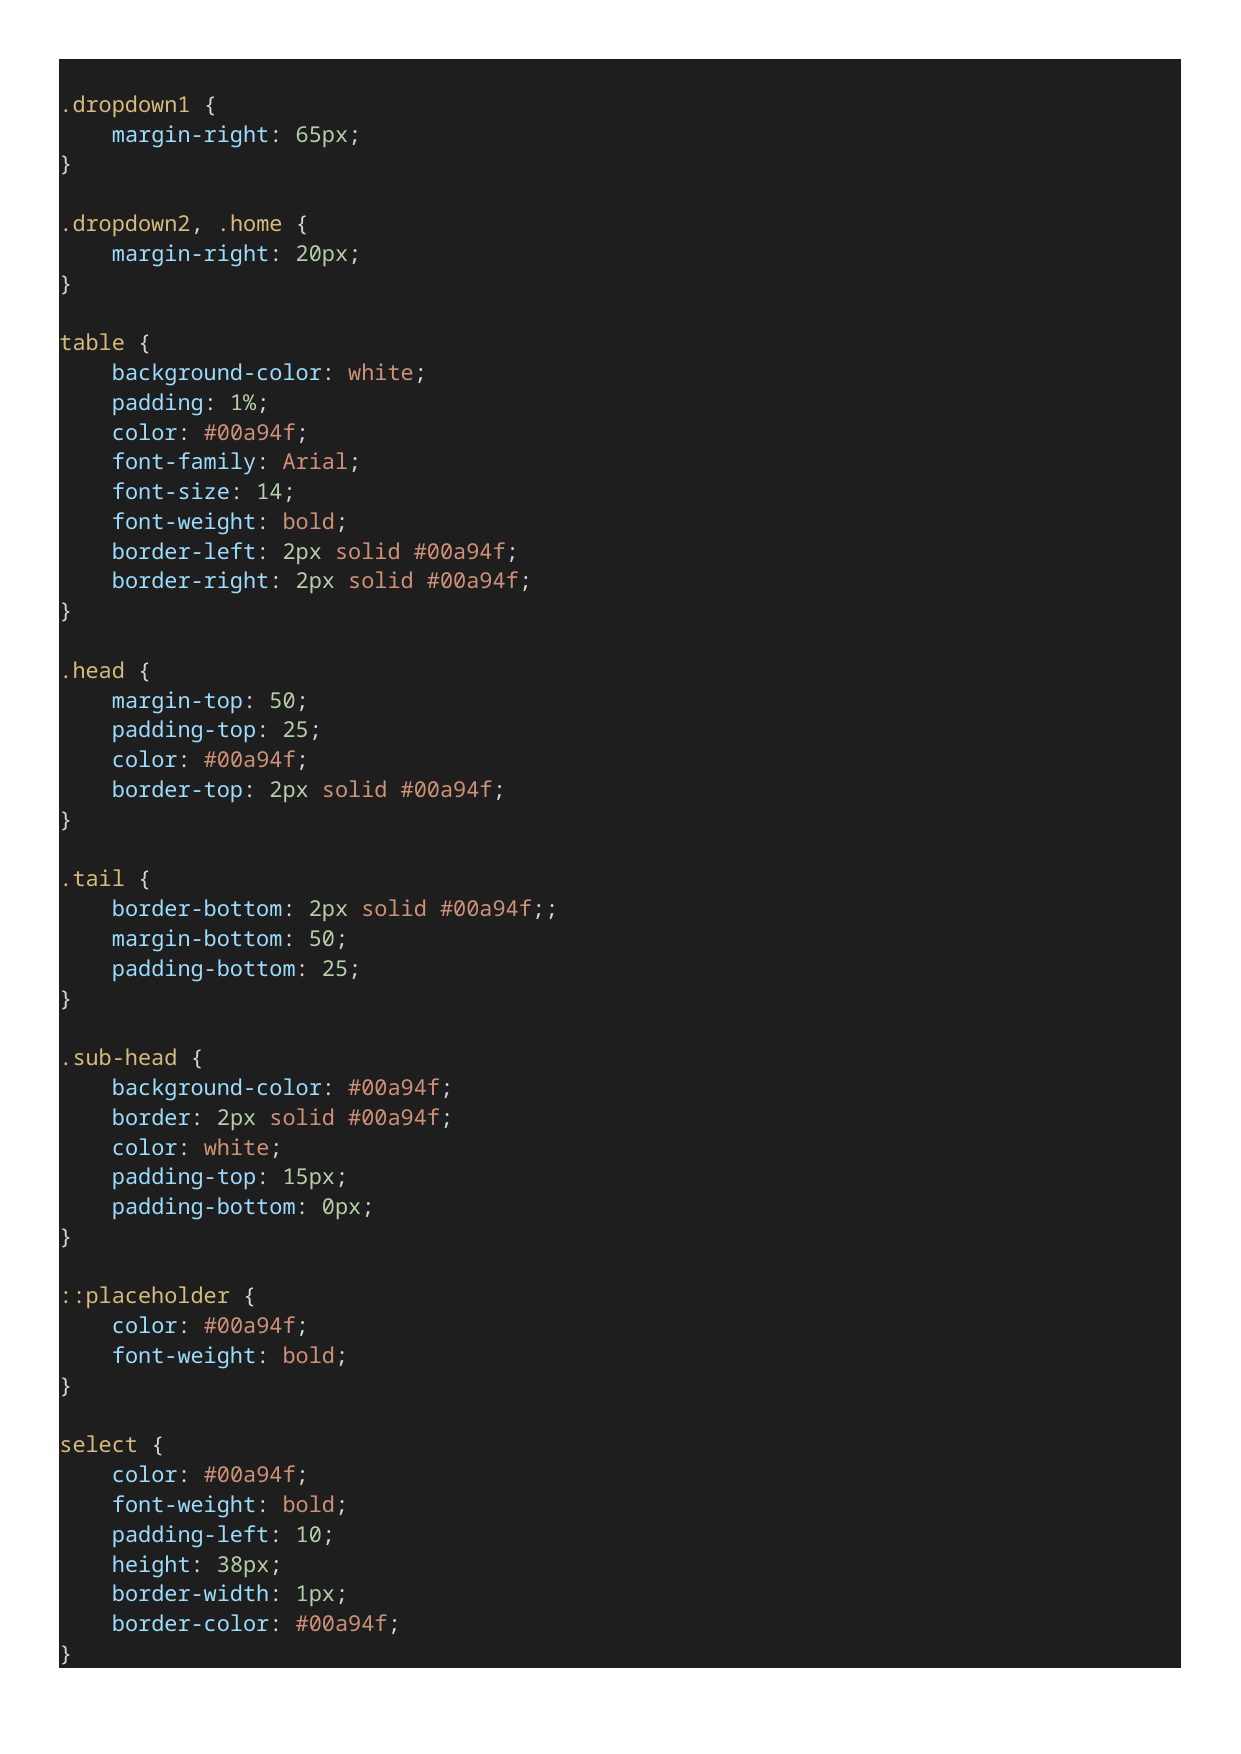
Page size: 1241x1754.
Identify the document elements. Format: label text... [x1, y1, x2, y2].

text } [59, 148, 1181, 178]
text color: white; [59, 1132, 1181, 1161]
text background-color: white; [59, 357, 1181, 387]
text margin-top: 50; [59, 685, 1181, 714]
text } [59, 595, 1181, 625]
text } [59, 1221, 1181, 1251]
text .head { [59, 655, 1181, 685]
text height: 38px; [59, 1549, 1181, 1578]
text font-weight: bold; [59, 1489, 1181, 1519]
text padding-bottom: 0px; [59, 1191, 1181, 1221]
text } [59, 268, 1181, 297]
text font-family: Arial; [59, 446, 1181, 476]
text .sub-head { [59, 1042, 1181, 1072]
text .dropdown2, .home { [59, 208, 1181, 238]
text } [59, 1370, 1181, 1400]
text color: #00a94f; [59, 1459, 1181, 1489]
text border-right: 2px solid #00a94f; [59, 566, 1181, 595]
text table { [59, 327, 1181, 357]
text border-bottom: 2px solid #00a94f;; [59, 893, 1181, 923]
text padding-bottom: 25; [59, 953, 1181, 983]
text .dropdown1 { [59, 89, 1181, 119]
text background-color: #00a94f; [59, 1072, 1181, 1102]
text margin-right: 65px; [59, 119, 1181, 148]
text .tail { [59, 863, 1181, 893]
text border-left: 2px solid #00a94f; [59, 536, 1181, 566]
text font-weight: bold; [59, 506, 1181, 536]
text } [59, 804, 1181, 834]
text margin-right: 20px; [59, 238, 1181, 268]
text margin-bottom: 50; [59, 923, 1181, 953]
text border-color: #00a94f; [59, 1608, 1181, 1638]
text border-width: 1px; [59, 1578, 1181, 1608]
text font-weight: bold; [59, 1340, 1181, 1370]
text padding-left: 10; [59, 1519, 1181, 1549]
text select { [59, 1429, 1181, 1459]
text } [59, 1638, 1181, 1668]
text } [59, 983, 1181, 1012]
text color: #00a94f; [59, 744, 1181, 774]
text color: #00a94f; [59, 417, 1181, 446]
text font-size: 14; [59, 476, 1181, 506]
text padding-top: 15px; [59, 1161, 1181, 1191]
text ::placeholder { [59, 1281, 1181, 1310]
text padding-top: 25; [59, 714, 1181, 744]
text padding: 1%; [59, 387, 1181, 417]
text color: #00a94f; [59, 1310, 1181, 1340]
text border-top: 2px solid #00a94f; [59, 774, 1181, 804]
text border: 2px solid #00a94f; [59, 1102, 1181, 1132]
